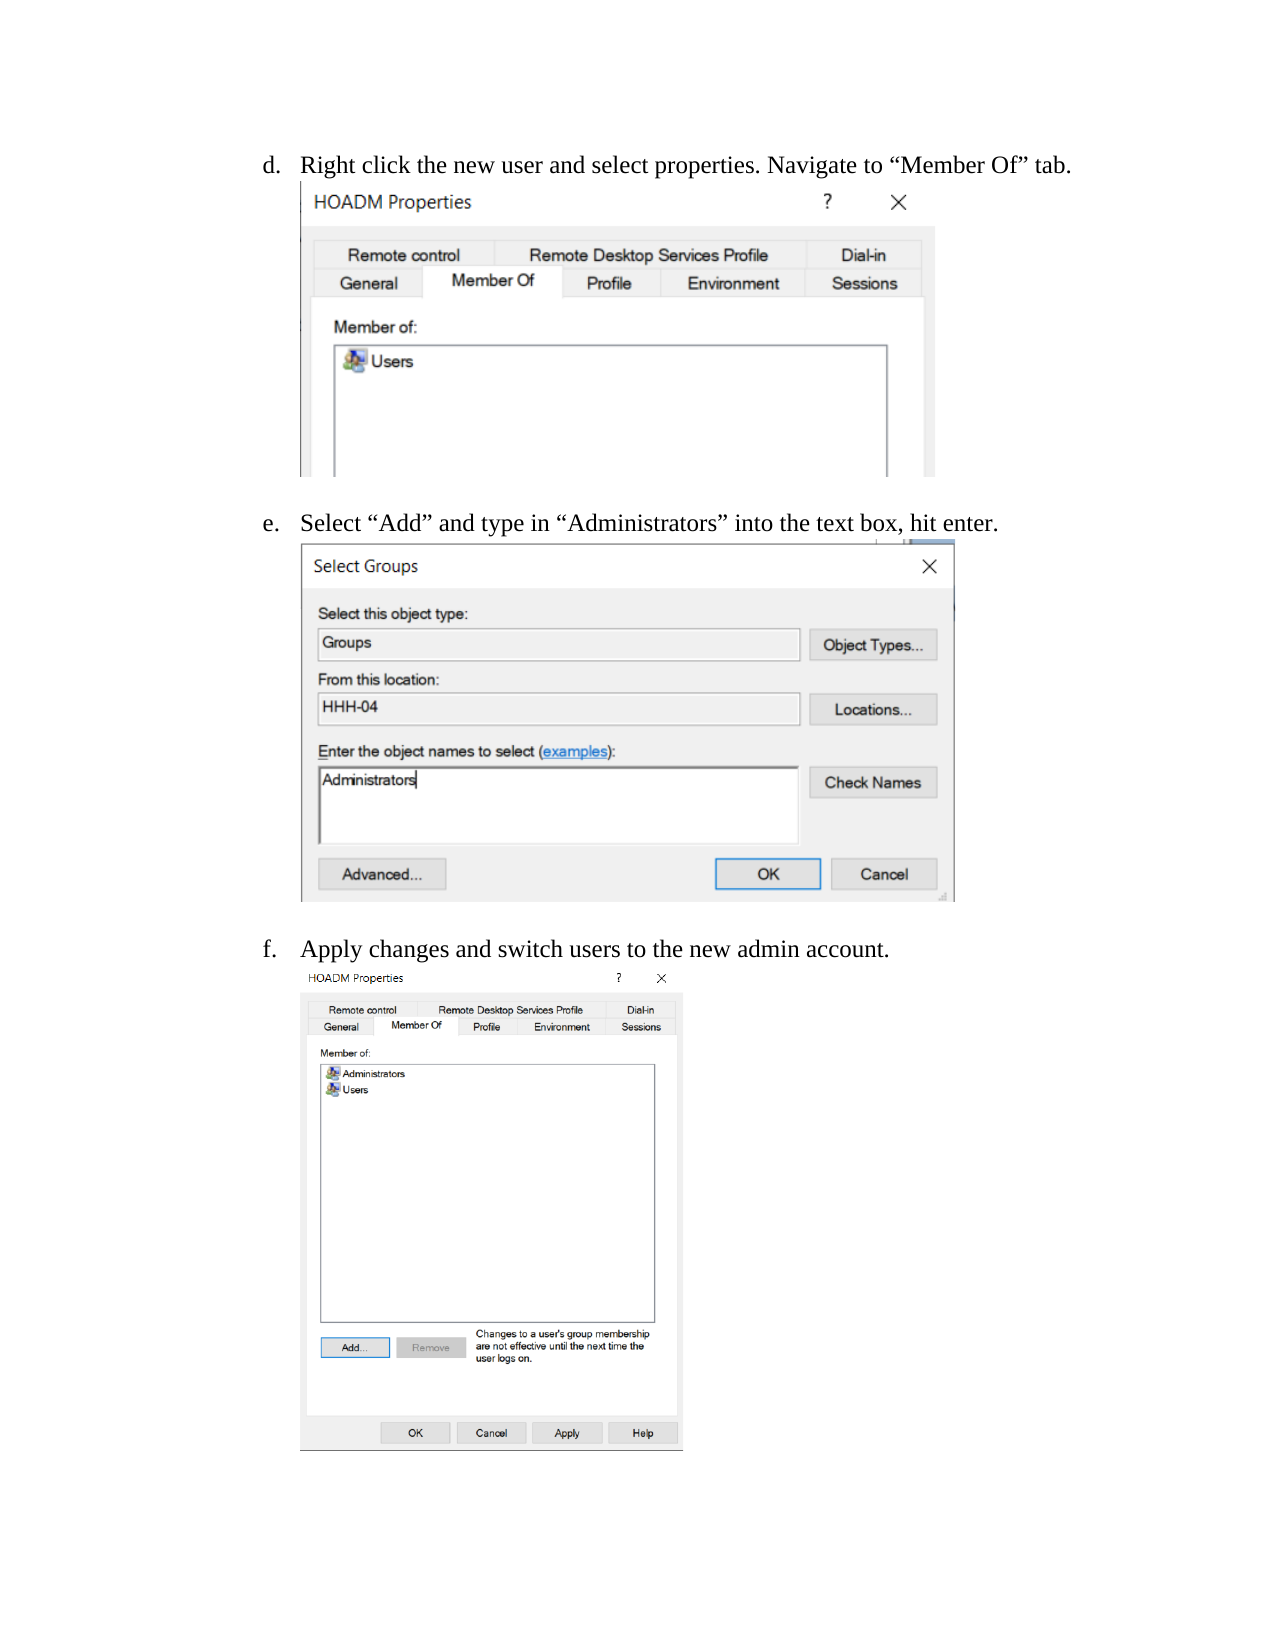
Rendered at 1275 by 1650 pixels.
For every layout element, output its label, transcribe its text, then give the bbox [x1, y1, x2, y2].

picture [300, 181, 936, 477]
picture [300, 539, 956, 902]
picture [300, 965, 684, 1453]
